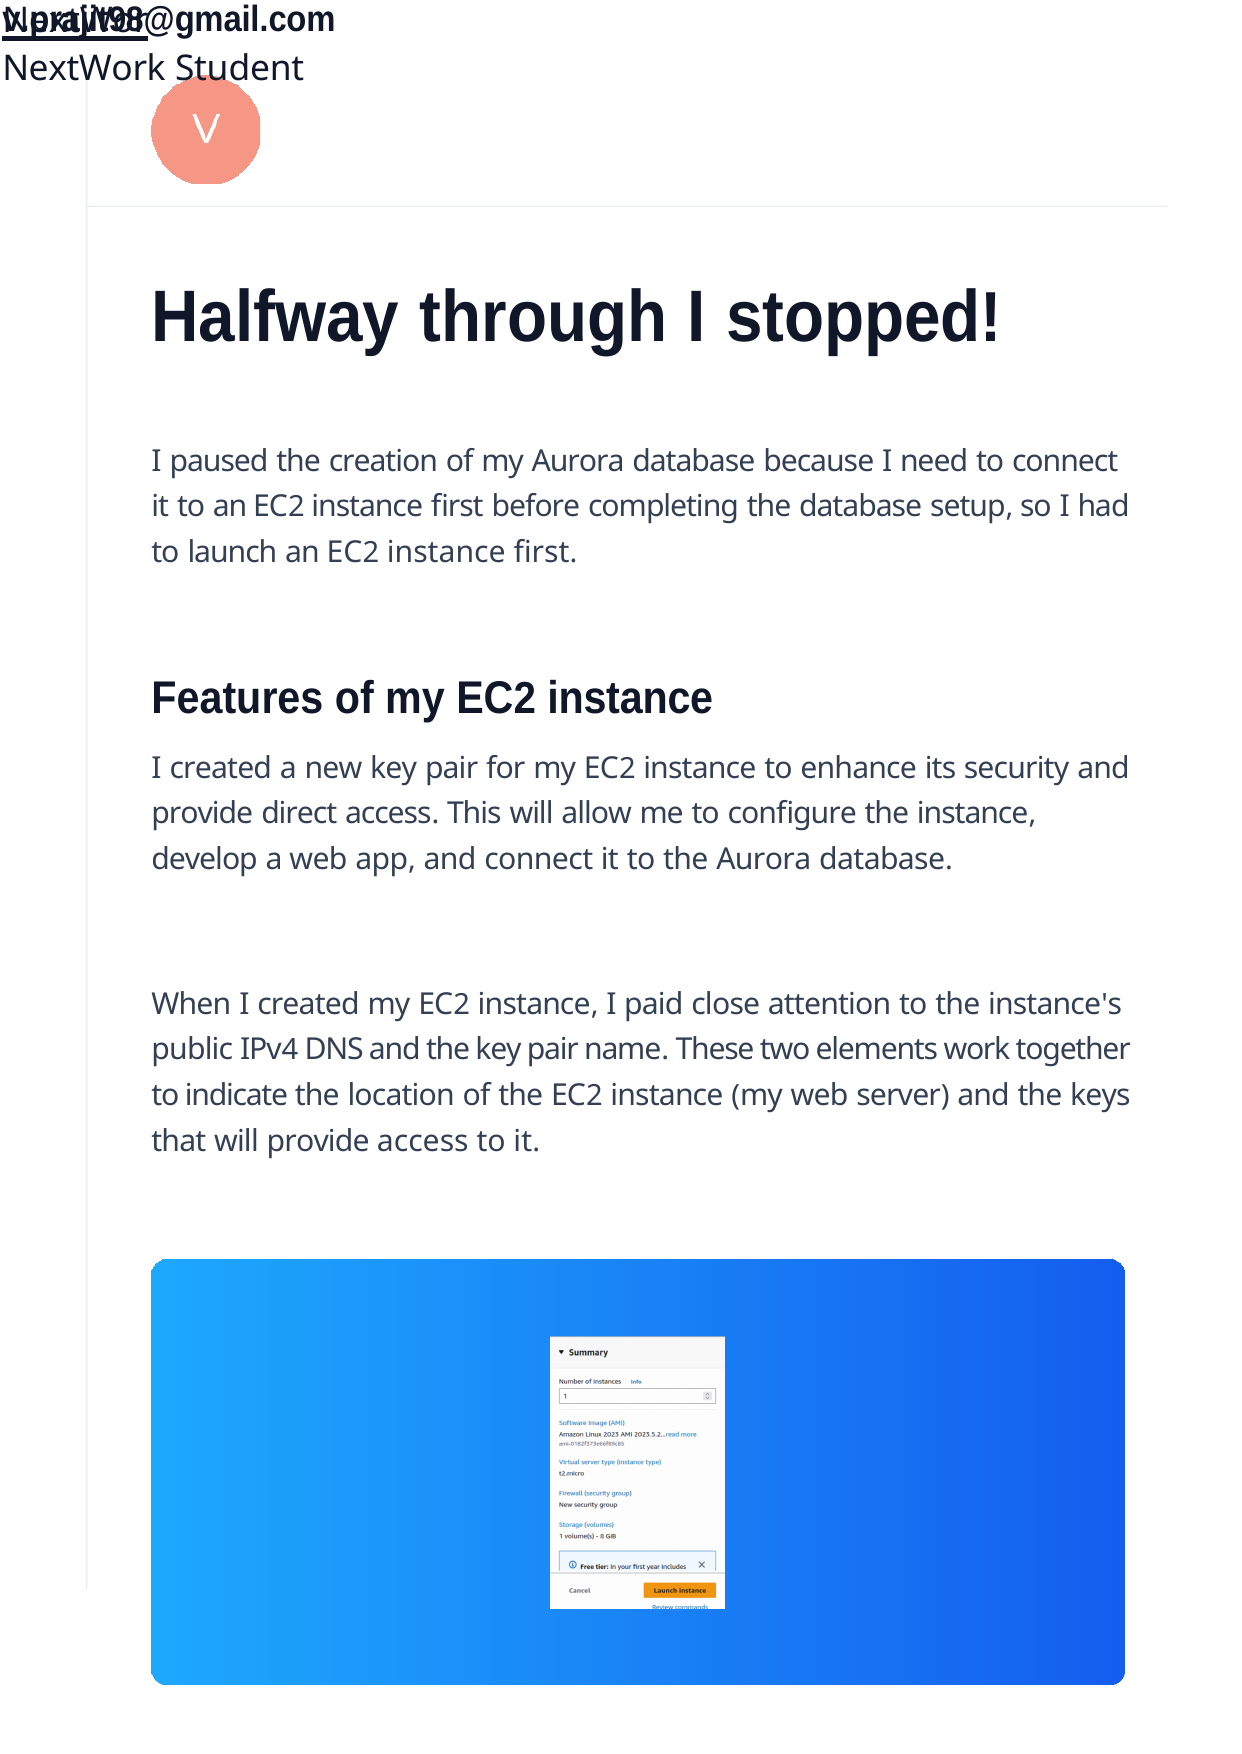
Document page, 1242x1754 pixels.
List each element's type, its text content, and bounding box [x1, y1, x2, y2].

picture [151, 75, 261, 184]
text I paused the creation of my Aurora database because I need to connect it to an EC2 instance first before completing the database setup, so I had to launch an EC2 instance first. [151, 439, 1135, 571]
text I created a new key pair for my EC2 instance to enhance its security and provide direct access. This will allow me to configure the instance, develop a web app, and connect it to the Aurora database. [151, 746, 1134, 878]
text When I created my EC2 instance, I paid close attention to the instance's public IPv4 DNS and the key pair name. These two elements work together to indicate the location of the EC2 instance (my web server) and the keys that will provide access to it. [151, 982, 1135, 1160]
subtitle Features of my EC2 instance [151, 671, 1135, 723]
subtitle Halfway through I stopped! [151, 273, 1135, 357]
picture [151, 1259, 1125, 1685]
